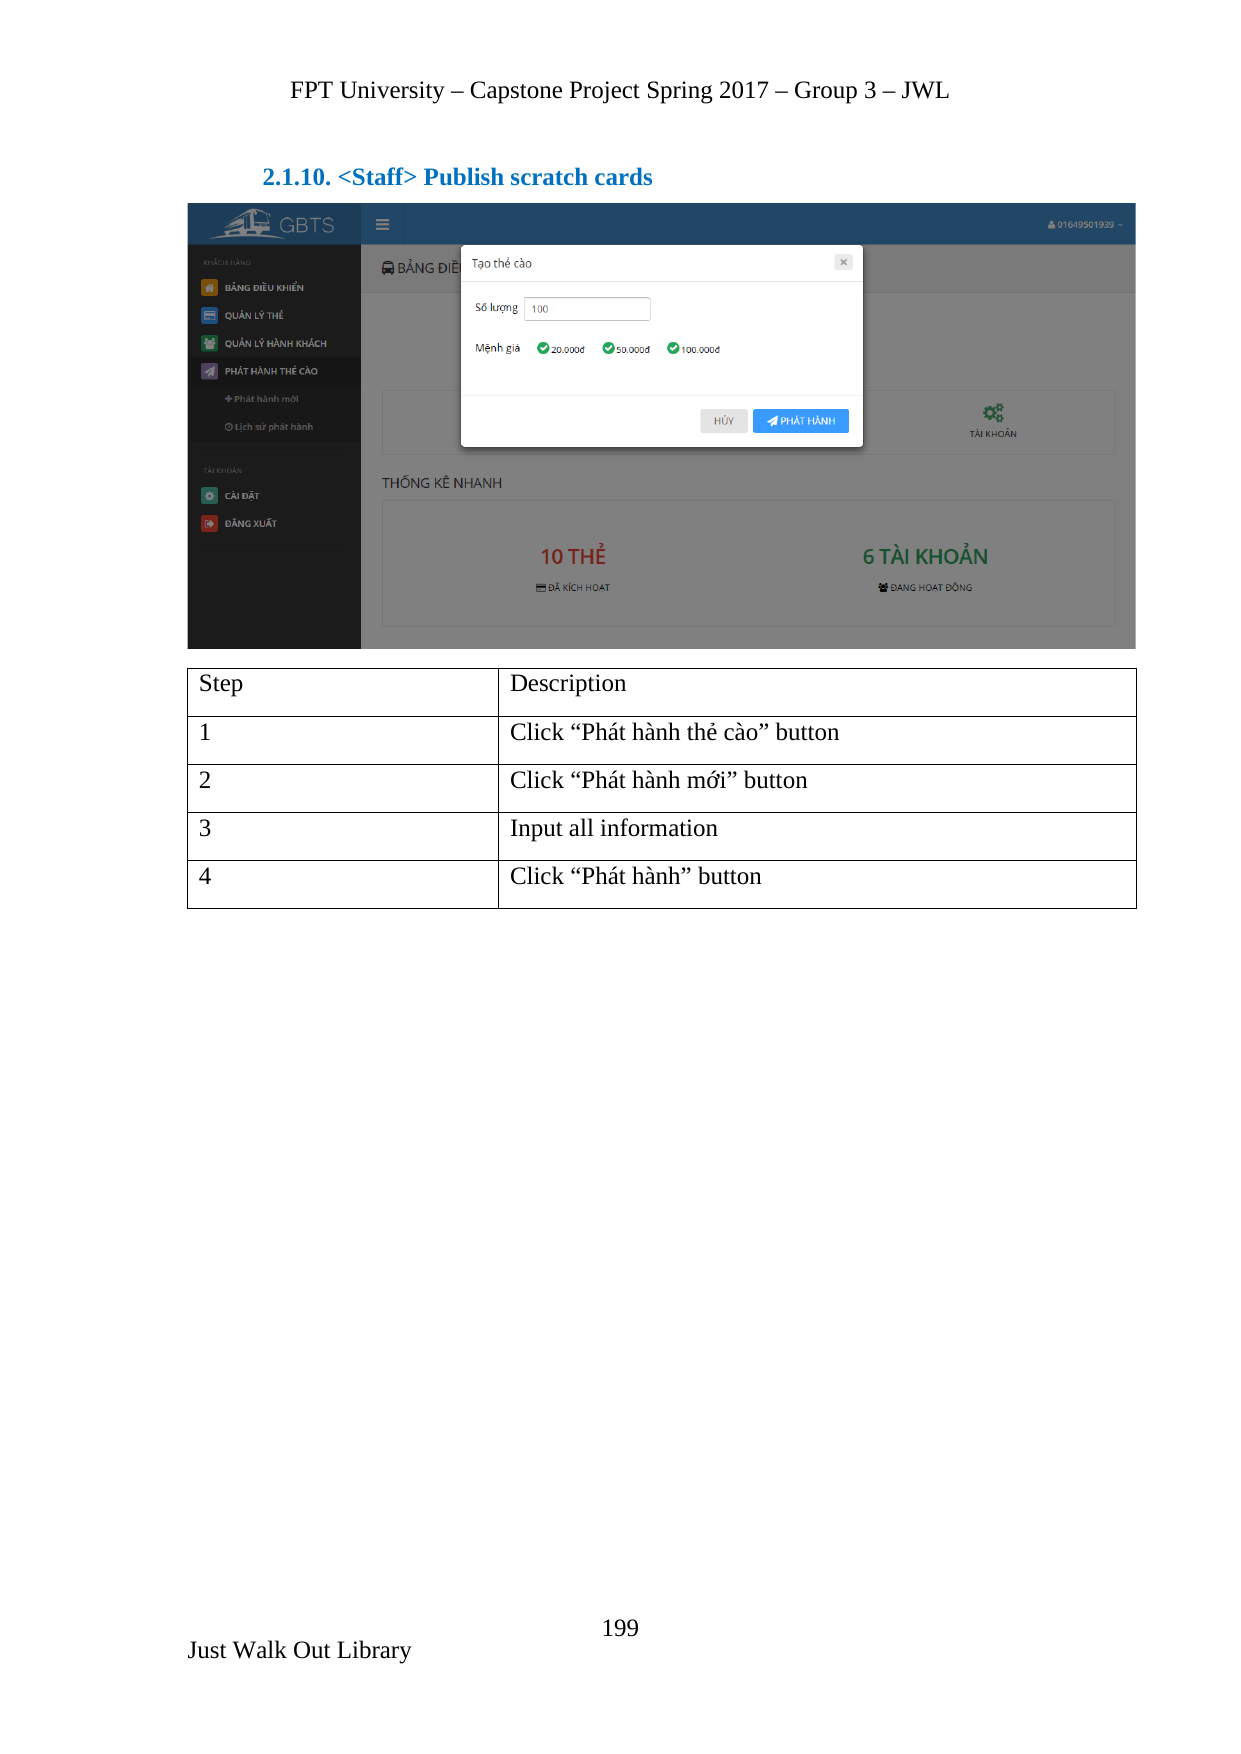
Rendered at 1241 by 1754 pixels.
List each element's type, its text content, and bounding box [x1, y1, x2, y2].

text <Staff> Publish scratch cards [262, 162, 1053, 191]
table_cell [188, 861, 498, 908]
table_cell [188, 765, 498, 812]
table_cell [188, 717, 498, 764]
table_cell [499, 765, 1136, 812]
picture [187, 203, 1136, 649]
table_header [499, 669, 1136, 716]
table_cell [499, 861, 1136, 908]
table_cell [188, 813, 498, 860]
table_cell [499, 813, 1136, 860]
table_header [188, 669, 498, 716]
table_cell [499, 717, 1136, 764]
